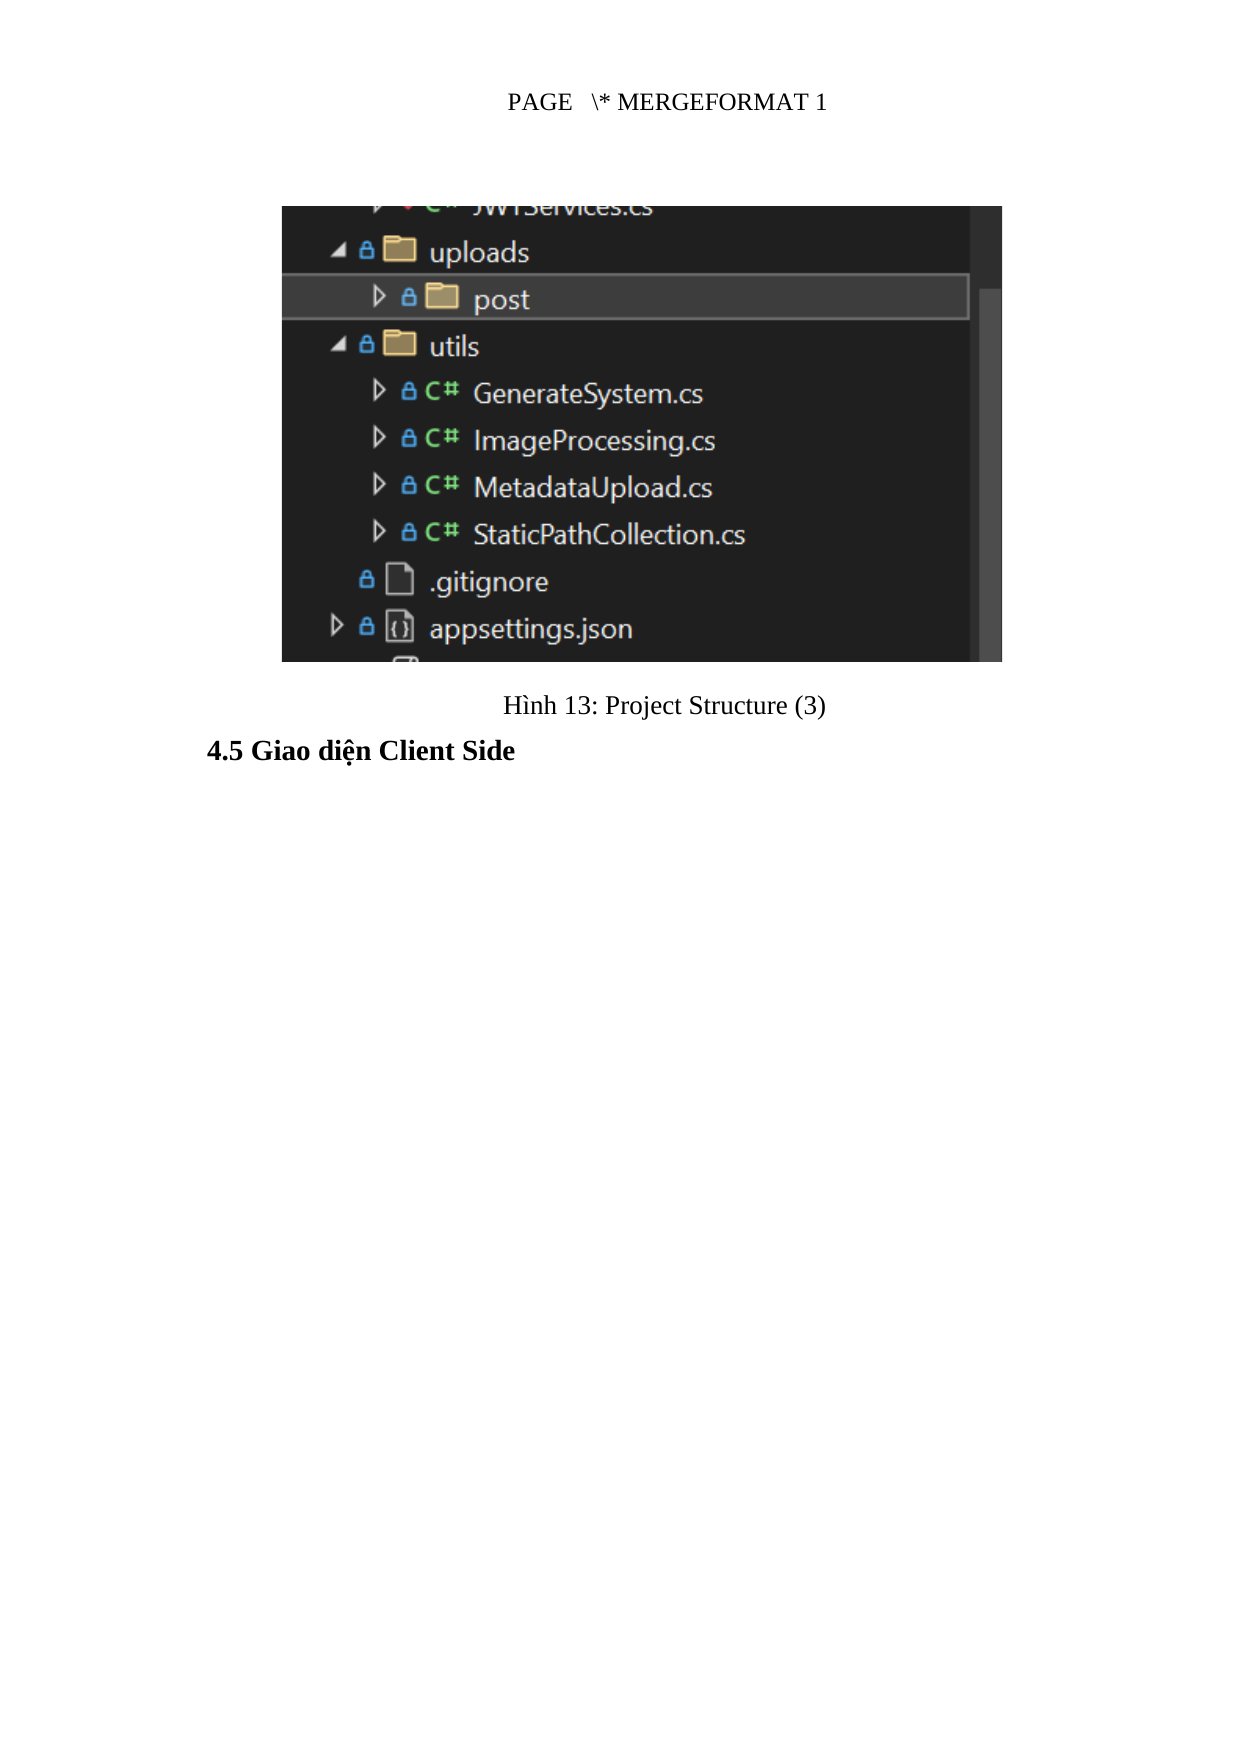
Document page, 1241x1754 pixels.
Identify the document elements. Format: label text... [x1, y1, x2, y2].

picture [281, 206, 1003, 662]
text Hình 13: Project Structure (3) [207, 689, 1122, 721]
subtitle Giao diện Client Side [207, 733, 1122, 767]
